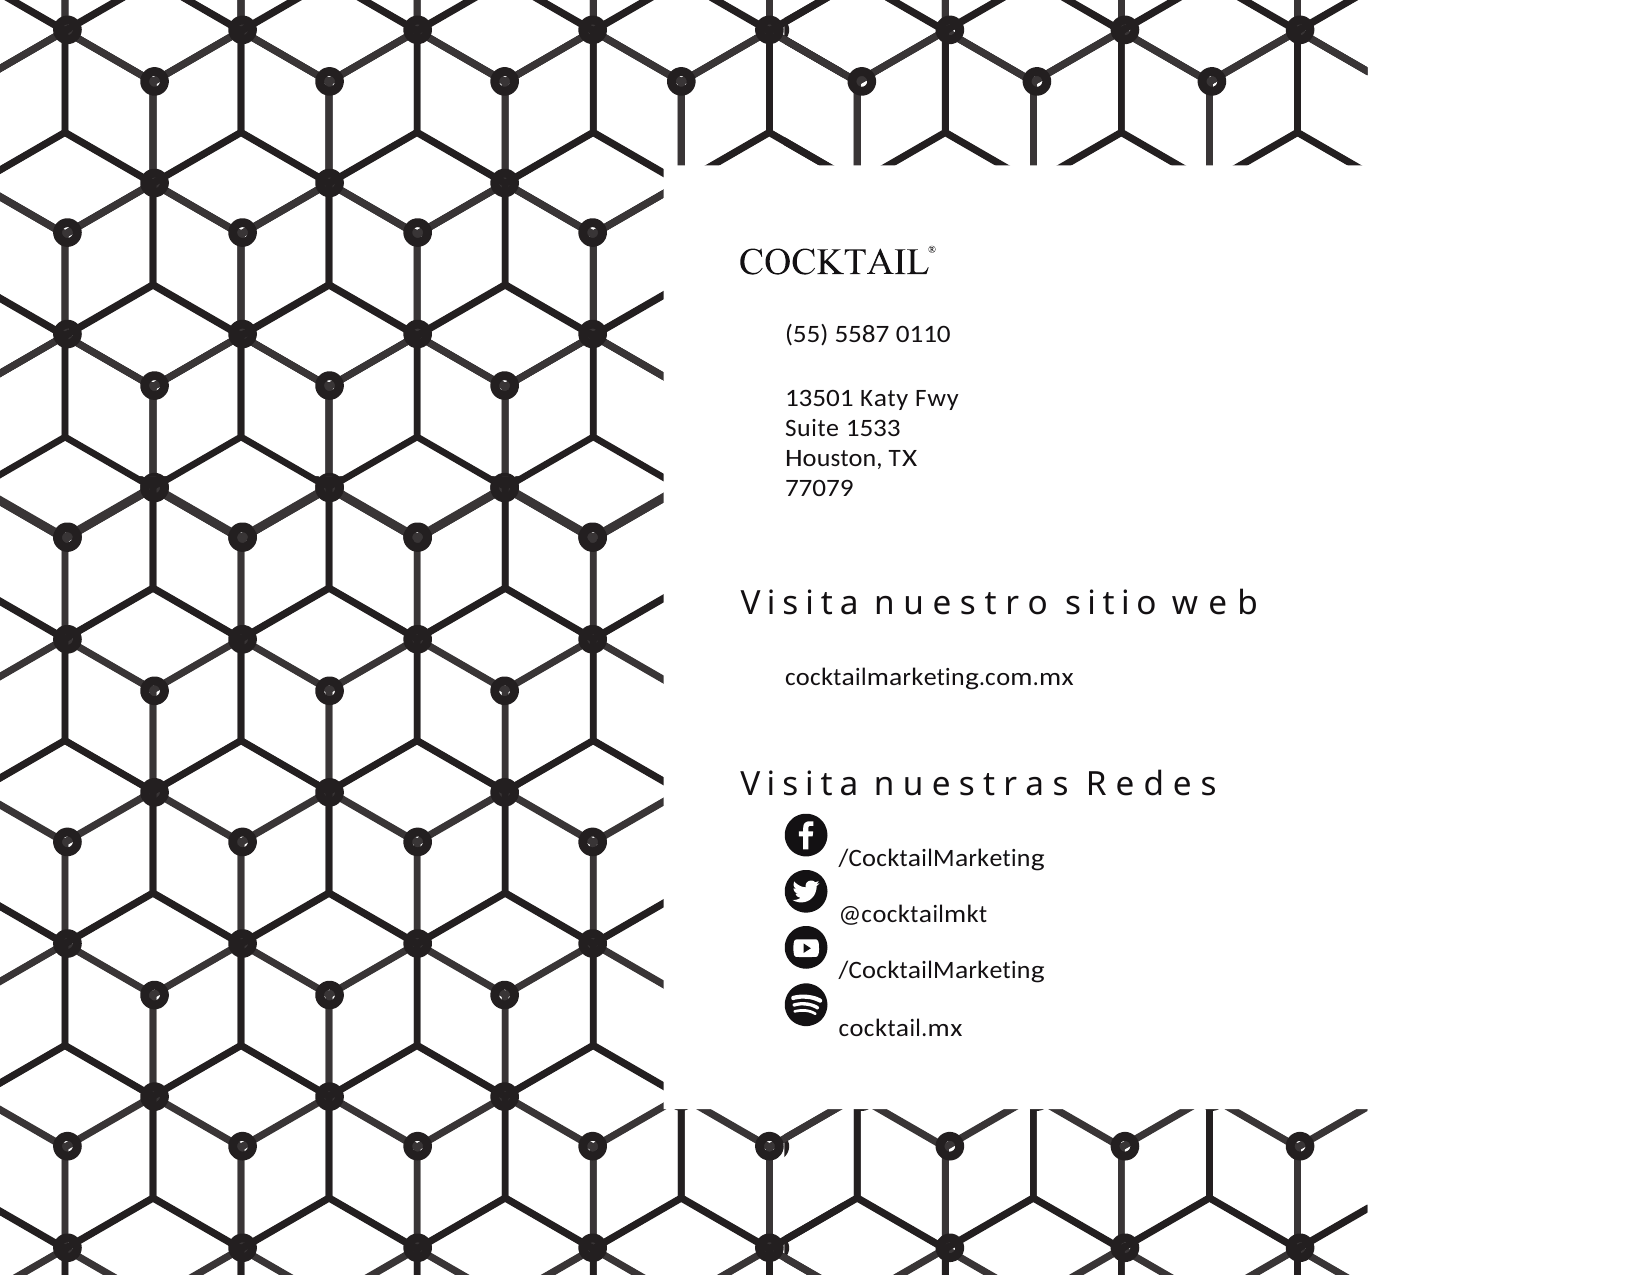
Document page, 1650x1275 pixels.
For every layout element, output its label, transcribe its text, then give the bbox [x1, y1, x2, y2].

text Visita nuestras Redes [740, 760, 1534, 806]
text /CocktailMarketing [838, 954, 1534, 985]
text cocktail.mx [838, 1012, 1534, 1042]
text (55) 5587 0110 [785, 318, 1534, 348]
text Visita nuestro sitio web [740, 579, 1534, 625]
text cocktailmarketing.com.mx [785, 661, 1534, 692]
text @cocktailmkt [838, 898, 1534, 929]
text /CocktailMarketing [838, 842, 1534, 873]
text 13501 Katy Fwy Suite 1533 Houston, TX 77079 [785, 383, 966, 503]
